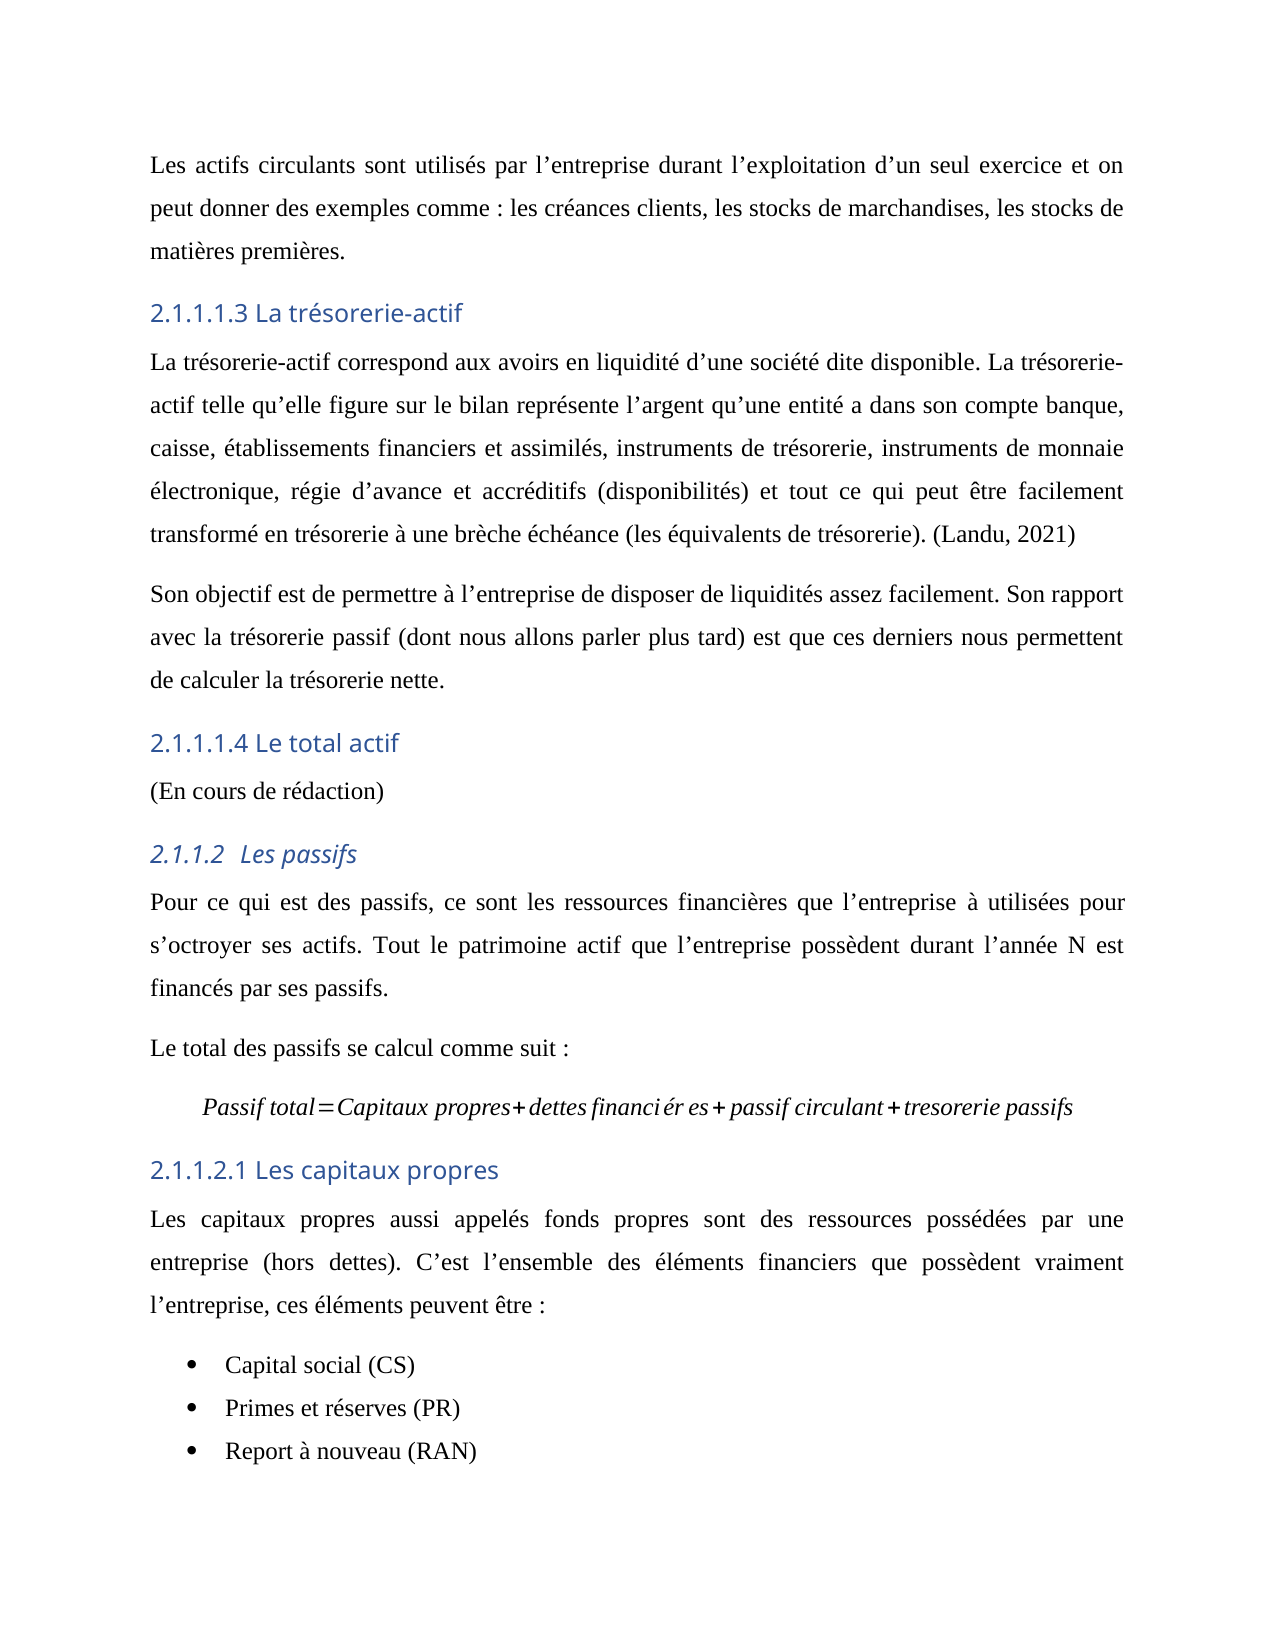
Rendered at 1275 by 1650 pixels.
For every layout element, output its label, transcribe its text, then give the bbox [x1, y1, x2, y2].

text Les capitaux propres aussi appelés fonds propres sont des ressources possédées par une entreprise (hors dettes). C’est l’ensemble des éléments financiers que possèdent vraiment l’entreprise, ces éléments peuvent être : [150, 1204, 1125, 1319]
subtitle La trésorerie-actif [150, 296, 1125, 330]
list Primes et réserves (PR) [187, 1393, 1125, 1422]
list Capital social (CS) [187, 1350, 1125, 1379]
text Les actifs circulants sont utilisés par l’entreprise durant l’exploitation d’un seul exercice et on peut donner des exemples comme : les créances clients, les stocks de marchandises, les stocks de matières premières. [150, 150, 1125, 265]
text Pour ce qui est des passifs, ce sont les ressources financières que l’entreprise à utilisées pour s’octroyer ses actifs. Tout le patrimoine actif que l’entreprise possèdent durant l’année N est financés par ses passifs. [150, 887, 1125, 1002]
subtitle Le total actif [150, 725, 1125, 759]
subtitle Les passifs [150, 836, 1125, 870]
list Report à nouveau (RAN) [187, 1436, 1125, 1465]
text La trésorerie-actif correspond aux avoirs en liquidité d’une société dite disponible. La trésorerie- actif telle qu’elle figure sur le bilan représente l’argent qu’une entité a dans son compte banque, caisse, établissements financiers et assimilés, instruments de trésorerie, instruments de monnaie électronique, régie d’avance et accréditifs (disponibilités) et tout ce qui peut être facilement transformé en trésorerie à une brèche échéance (les équivalents de trésorerie). (Landu, 2021) [150, 347, 1125, 548]
text (En cours de rédaction) [150, 776, 1125, 805]
text Son objectif est de permettre à l’entreprise de disposer de liquidités assez facilement. Son rapport avec la trésorerie passif (dont nous allons parler plus tard) est que ces derniers nous permettent de calculer la trésorerie nette. [150, 579, 1125, 694]
subtitle Les capitaux propres [150, 1153, 1125, 1187]
text Le total des passifs se calcul comme suit : [150, 1033, 1125, 1062]
